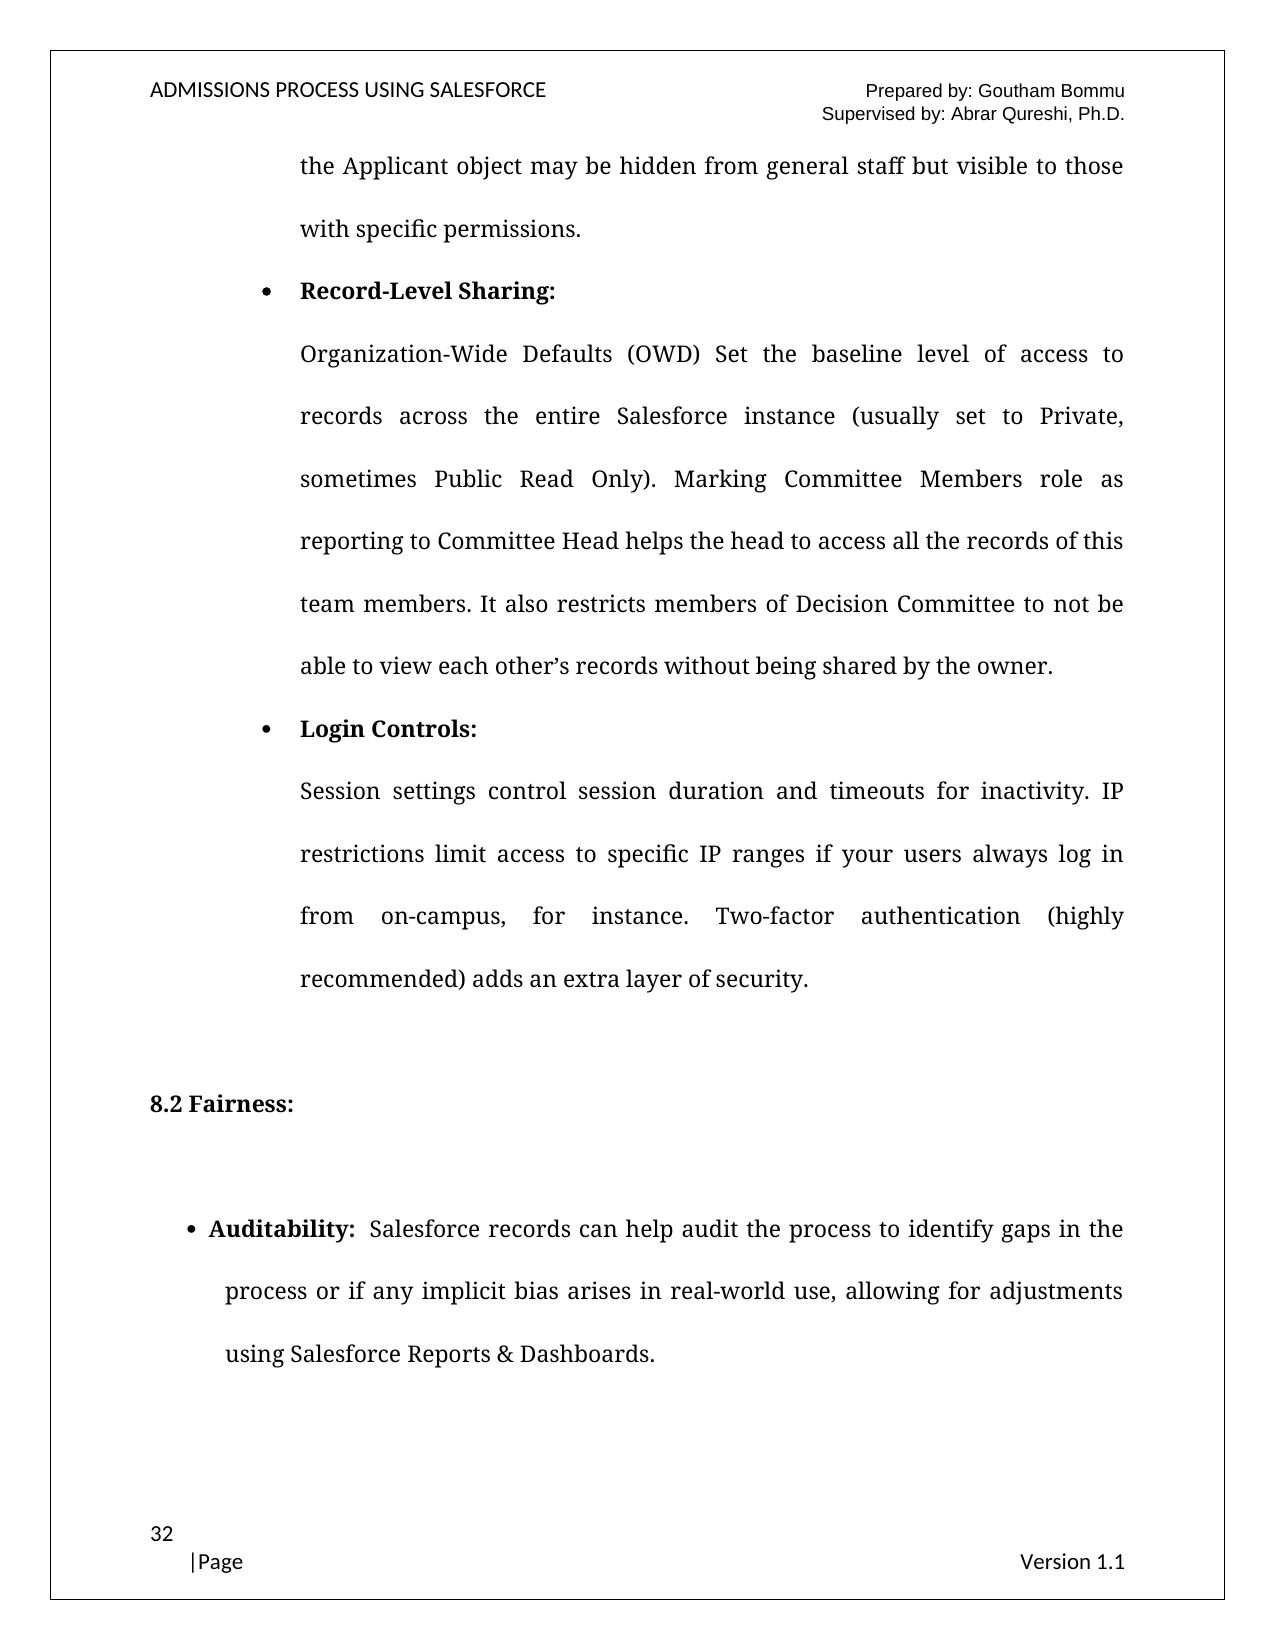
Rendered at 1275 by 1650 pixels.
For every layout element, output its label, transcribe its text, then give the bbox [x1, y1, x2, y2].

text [300, 150, 1125, 244]
list Auditability: Salesforce records can help audit the process to identify gaps in the process or if any implicit bias arises in real-world use, allowing for adjustments using Salesforce Reports & Dashboards. [187, 1212, 1125, 1369]
text Organization-Wide Defaults (OWD) Set the baseline level of access to records across the entire Salesforce instance (usually set to Private, sometimes Public Read Only). Marking Committee Members role as reporting to Committee Head helps the head to access all the records of this team members. It also restricts members of Decision Committee to not be able to view each other’s records without being shared by the owner. [300, 337, 1125, 681]
list Login Controls: [262, 712, 1125, 744]
text 8.2 Fairness: [150, 1087, 1125, 1119]
list Record-Level Sharing: [262, 275, 1125, 306]
text Session settings control session duration and timeouts for inactivity. IP restrictions limit access to specific IP ranges if your users always log in from on-campus, for instance. Two-factor authentication (highly recommended) adds an extra layer of security. [300, 775, 1125, 994]
